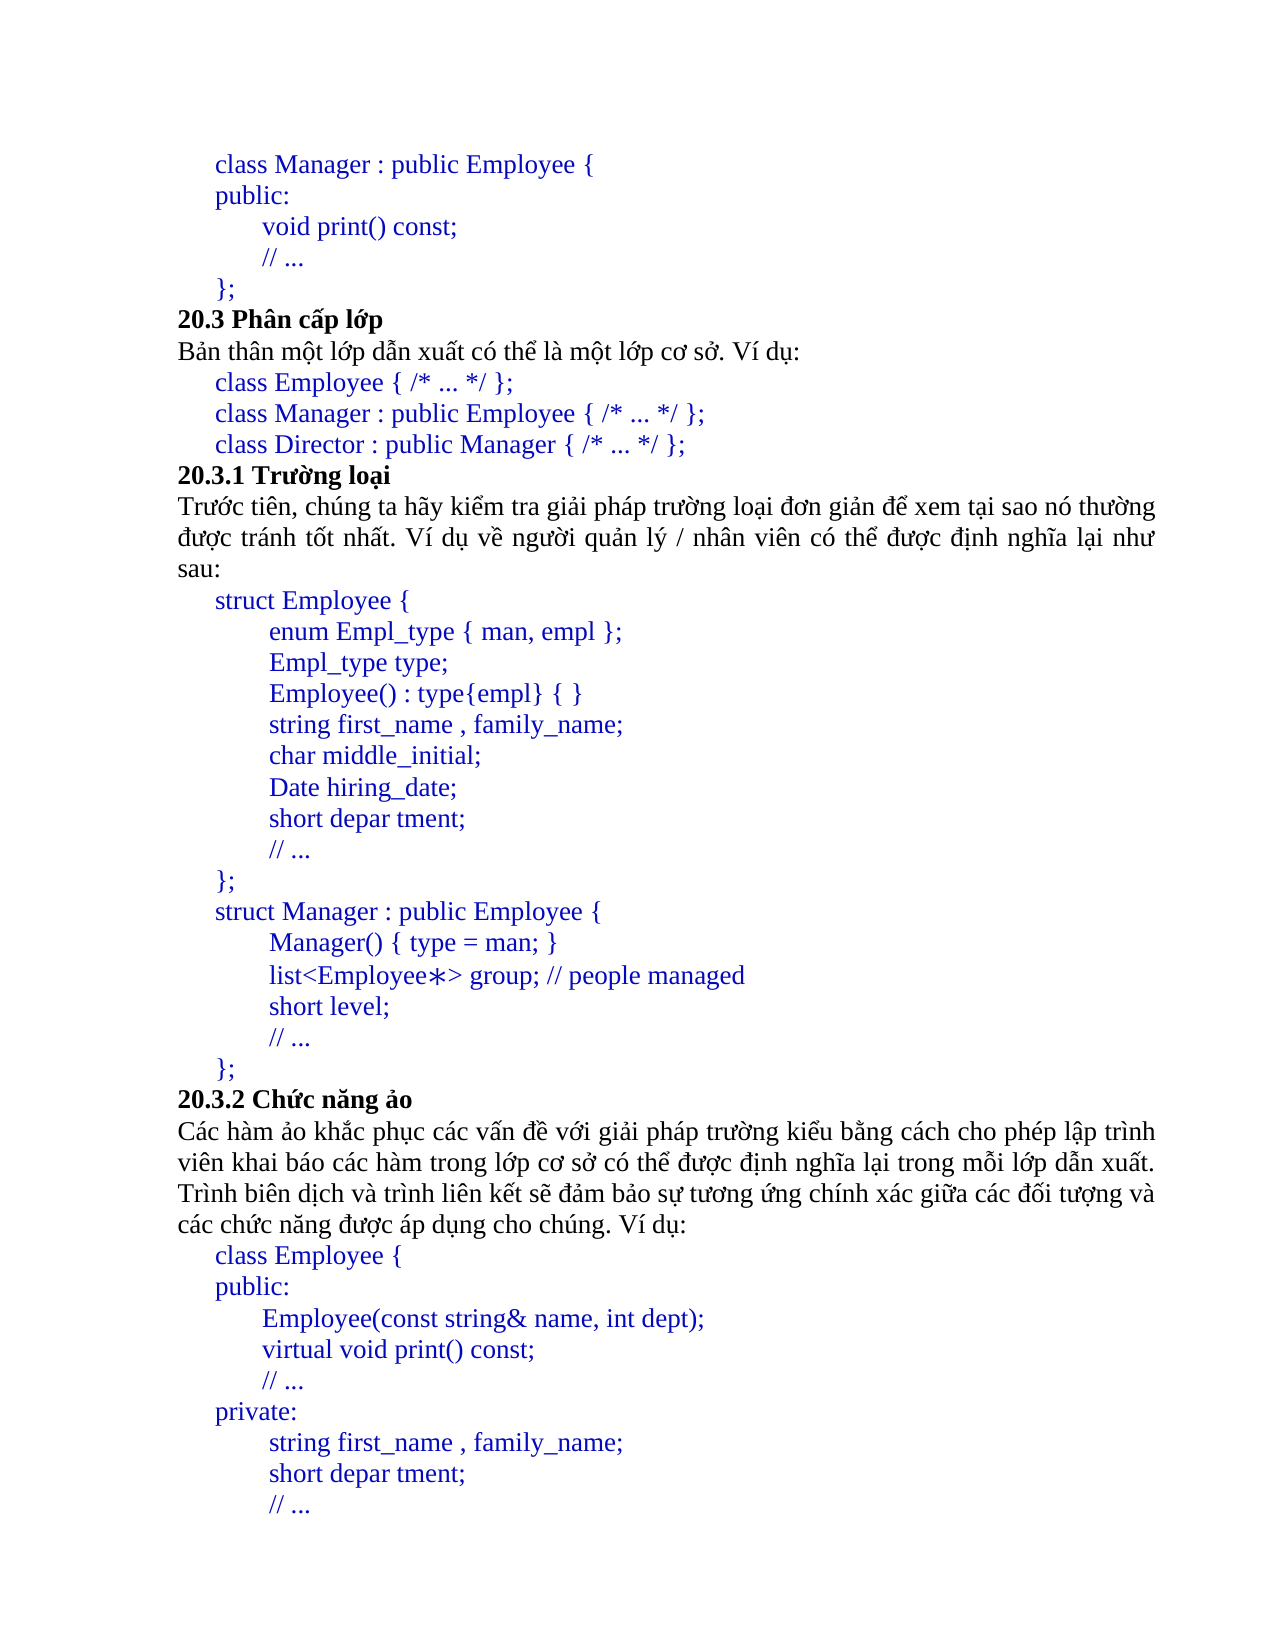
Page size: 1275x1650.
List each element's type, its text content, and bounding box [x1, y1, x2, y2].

text Trước tiên, chúng ta hãy kiểm tra giải pháp trường loại đơn giản để xem tại sao nó thường được tránh tốt nhất. Ví dụ về người quản lý / nhân viên có thể được định nghĩa lại như sau: [177, 490, 1157, 584]
text Các hàm ảo khắc phục các vấn đề với giải pháp trường kiểu bằng cách cho phép lập trình viên khai báo các hàm trong lớp cơ sở có thể được định nghĩa lại trong mỗi lớp dẫn xuất. Trình biên dịch và trình liên kết sẽ đảm bảo sự tương ứng chính xác giữa các đối tượng và các chức năng được áp dụng cho chúng. Ví dụ: [177, 1115, 1157, 1239]
text void print() const; [215, 210, 1157, 241]
text public: [215, 179, 1157, 210]
text Empl_type type; [215, 646, 1157, 677]
text char middle_initial; [215, 739, 1157, 771]
text Employee() : type{empl} { } [215, 677, 1157, 708]
text string first_name , family_name; [215, 708, 1157, 739]
text private: [215, 1395, 1157, 1426]
text class Director : public Manager { /* ... */ }; [215, 428, 1157, 459]
text // ... [215, 1021, 1157, 1052]
text Bản thân một lớp dẫn xuất có thể là một lớp cơ sở. Ví dụ: [177, 334, 1157, 366]
text class Employee { /* ... */ }; [215, 366, 1157, 397]
text string first_name , family_name; [215, 1426, 1157, 1457]
text short depar tment; [215, 802, 1157, 833]
text Date hiring_date; [215, 771, 1157, 802]
text Employee(const string& name, int dept); [215, 1302, 1157, 1333]
text public: [215, 1271, 1157, 1302]
text // ... [215, 1488, 1157, 1520]
text class Manager : public Employee { [215, 148, 1157, 179]
text enum Empl_type { man, empl }; [215, 615, 1157, 646]
text // ... [215, 1364, 1157, 1395]
text }; [215, 864, 1157, 895]
text virtual void print() const; [215, 1333, 1157, 1364]
text }; [215, 272, 1157, 303]
text 20.3.1 Trường loại [177, 459, 1157, 490]
text Manager() { type = man; } [215, 926, 1157, 957]
text struct Manager : public Employee { [215, 895, 1157, 926]
text class Employee { [215, 1239, 1157, 1271]
text 20.3.2 Chức năng ảo [177, 1084, 1157, 1115]
text list<Employee∗> group; // people managed [215, 957, 1157, 990]
text class Manager : public Employee { /* ... */ }; [215, 397, 1157, 428]
text struct Employee { [215, 584, 1157, 615]
text // ... [215, 833, 1157, 864]
text }; [215, 1052, 1157, 1084]
text // ... [215, 241, 1157, 272]
text 20.3 Phân cấp lớp [177, 303, 1157, 334]
text short depar tment; [215, 1457, 1157, 1488]
text short level; [215, 990, 1157, 1021]
